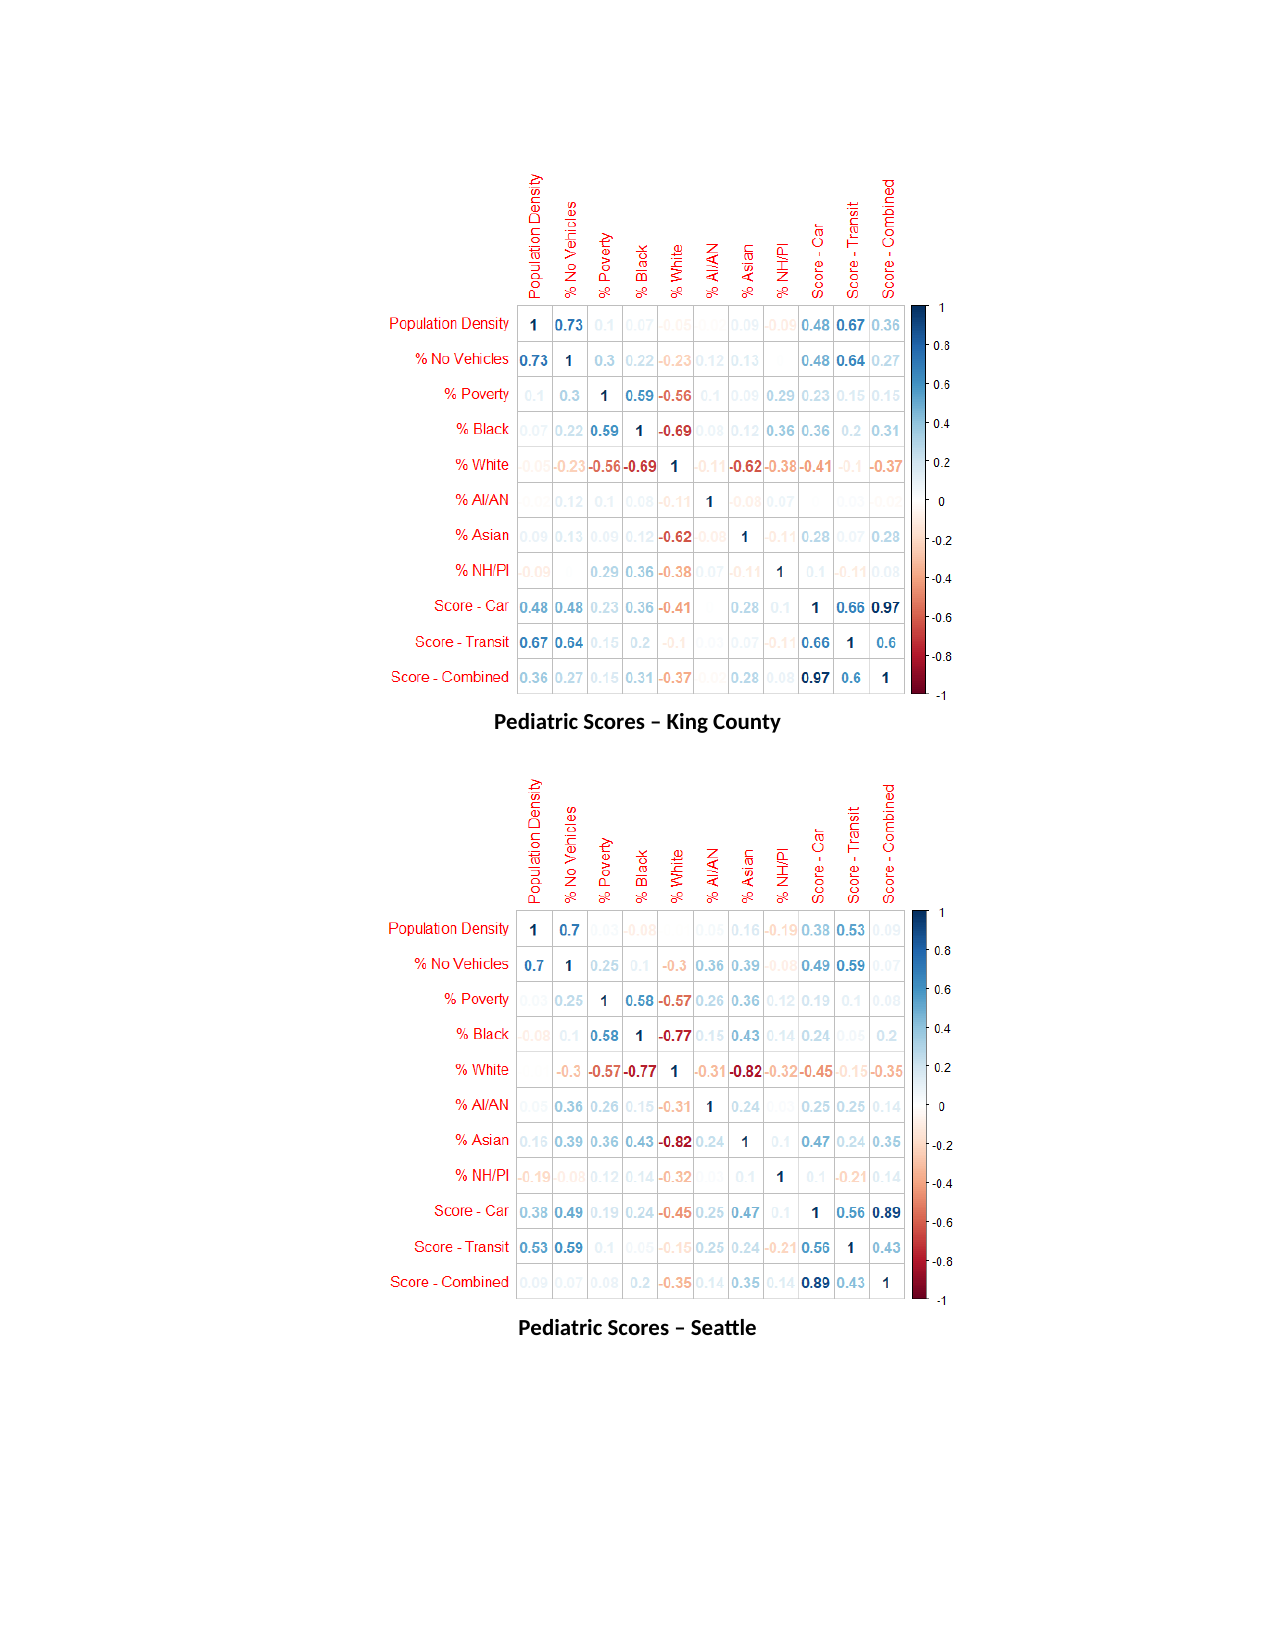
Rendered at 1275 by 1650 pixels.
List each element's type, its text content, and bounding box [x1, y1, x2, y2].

picture [220, 754, 1055, 1311]
picture [267, 150, 1008, 706]
